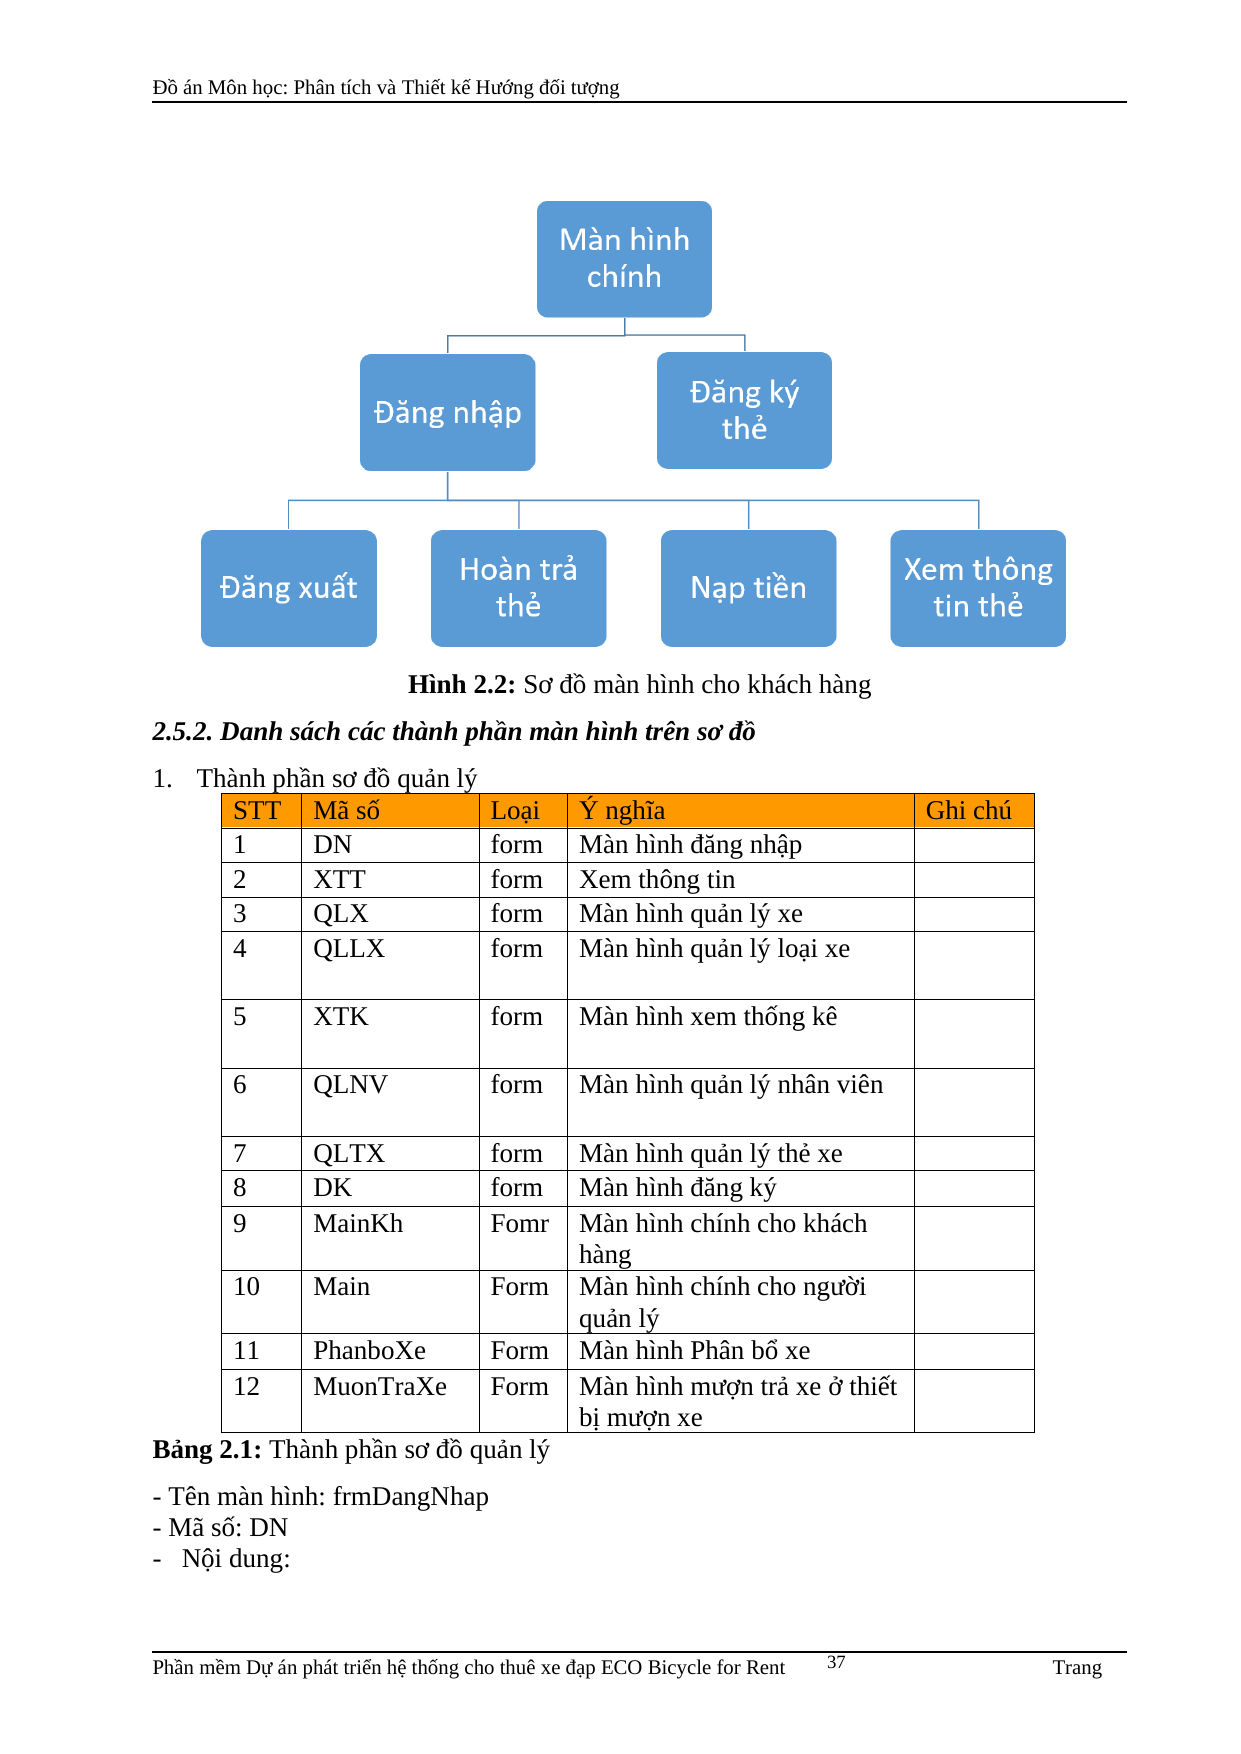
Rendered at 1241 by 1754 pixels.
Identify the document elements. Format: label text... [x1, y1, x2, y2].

table_cell 4 [222, 932, 301, 999]
table_cell [915, 863, 1034, 897]
table_cell [915, 1171, 1034, 1206]
table_cell DN [302, 829, 479, 862]
table_cell PhanboXe [302, 1334, 479, 1368]
table_cell Màn hình xem thống kê [568, 1000, 914, 1068]
table_cell [915, 1370, 1034, 1432]
table_cell 12 [222, 1370, 301, 1432]
table_cell 6 [222, 1069, 301, 1136]
table_cell form [480, 1000, 567, 1068]
table_cell Màn hình mượn trả xe ở thiết bị mượn xe [568, 1370, 914, 1432]
picture [152, 178, 1097, 669]
table_cell [915, 1207, 1034, 1269]
table_cell 7 [222, 1137, 301, 1170]
table_cell [915, 1334, 1034, 1368]
text - Tên màn hình: frmDangNhap [152, 1479, 1127, 1511]
table_cell QLTX [302, 1137, 479, 1170]
table_cell 5 [222, 1000, 301, 1068]
table_cell form [480, 898, 567, 931]
table_cell [915, 1069, 1034, 1136]
table_cell 9 [222, 1207, 301, 1269]
text - Mã số: DN [152, 1511, 1127, 1542]
table_cell Main [302, 1271, 479, 1333]
text Thành phần sơ đồ quản lý [152, 1433, 1127, 1464]
table_cell 1 [222, 829, 301, 862]
table_cell Màn hình đăng nhập [568, 829, 914, 862]
table_cell MuonTraXe [302, 1370, 479, 1432]
table_cell Màn hình quản lý thẻ xe [568, 1137, 914, 1170]
table_cell form [480, 1171, 567, 1206]
table_cell [915, 1271, 1034, 1333]
table_cell form [480, 1069, 567, 1136]
table_cell 2 [222, 863, 301, 897]
table_cell [915, 932, 1034, 999]
table_cell Fomr [480, 1207, 567, 1269]
table_cell form [480, 932, 567, 999]
table_cell form [480, 863, 567, 897]
table_cell QLNV [302, 1069, 479, 1136]
table_cell [915, 1137, 1034, 1170]
list Thành phần sơ đồ quản lý [152, 762, 1127, 793]
table_cell [915, 898, 1034, 931]
table_cell form [480, 829, 567, 862]
table_cell 8 [222, 1171, 301, 1206]
table_cell [915, 829, 1034, 862]
table_cell XTK [302, 1000, 479, 1068]
table_header Ý nghĩa [568, 794, 914, 827]
table_cell DK [302, 1171, 479, 1206]
table_cell 3 [222, 898, 301, 931]
table_header Ghi chú [915, 794, 1034, 827]
text Danh sách các thành phần màn hình trên sơ đồ [152, 715, 1127, 746]
table_cell Màn hình quản lý loại xe [568, 932, 914, 999]
table_header STT [222, 794, 301, 827]
table_cell QLX [302, 898, 479, 931]
table_cell Màn hình chính cho khách hàng [568, 1207, 914, 1269]
table_cell Màn hình đăng ký [568, 1171, 914, 1206]
table_cell form [480, 1137, 567, 1170]
text Sơ đồ màn hình cho khách hàng [152, 668, 1127, 699]
table_cell QLLX [302, 932, 479, 999]
table_cell [915, 1000, 1034, 1068]
table_cell Màn hình Phân bổ xe [568, 1334, 914, 1368]
table_cell MainKh [302, 1207, 479, 1269]
table_cell Màn hình chính cho người quản lý [568, 1271, 914, 1333]
table_cell Form [480, 1370, 567, 1432]
table_cell 10 [222, 1271, 301, 1333]
table_cell Màn hình quản lý nhân viên [568, 1069, 914, 1136]
table_cell Màn hình quản lý xe [568, 898, 914, 931]
table_cell 11 [222, 1334, 301, 1368]
table_cell Form [480, 1271, 567, 1333]
table_header Loại [480, 794, 567, 827]
table_cell Form [480, 1334, 567, 1368]
table_cell XTT [302, 863, 479, 897]
table_cell Xem thông tin [568, 863, 914, 897]
text - Nội dung: [152, 1542, 1127, 1573]
table_header Mã số [302, 794, 479, 827]
